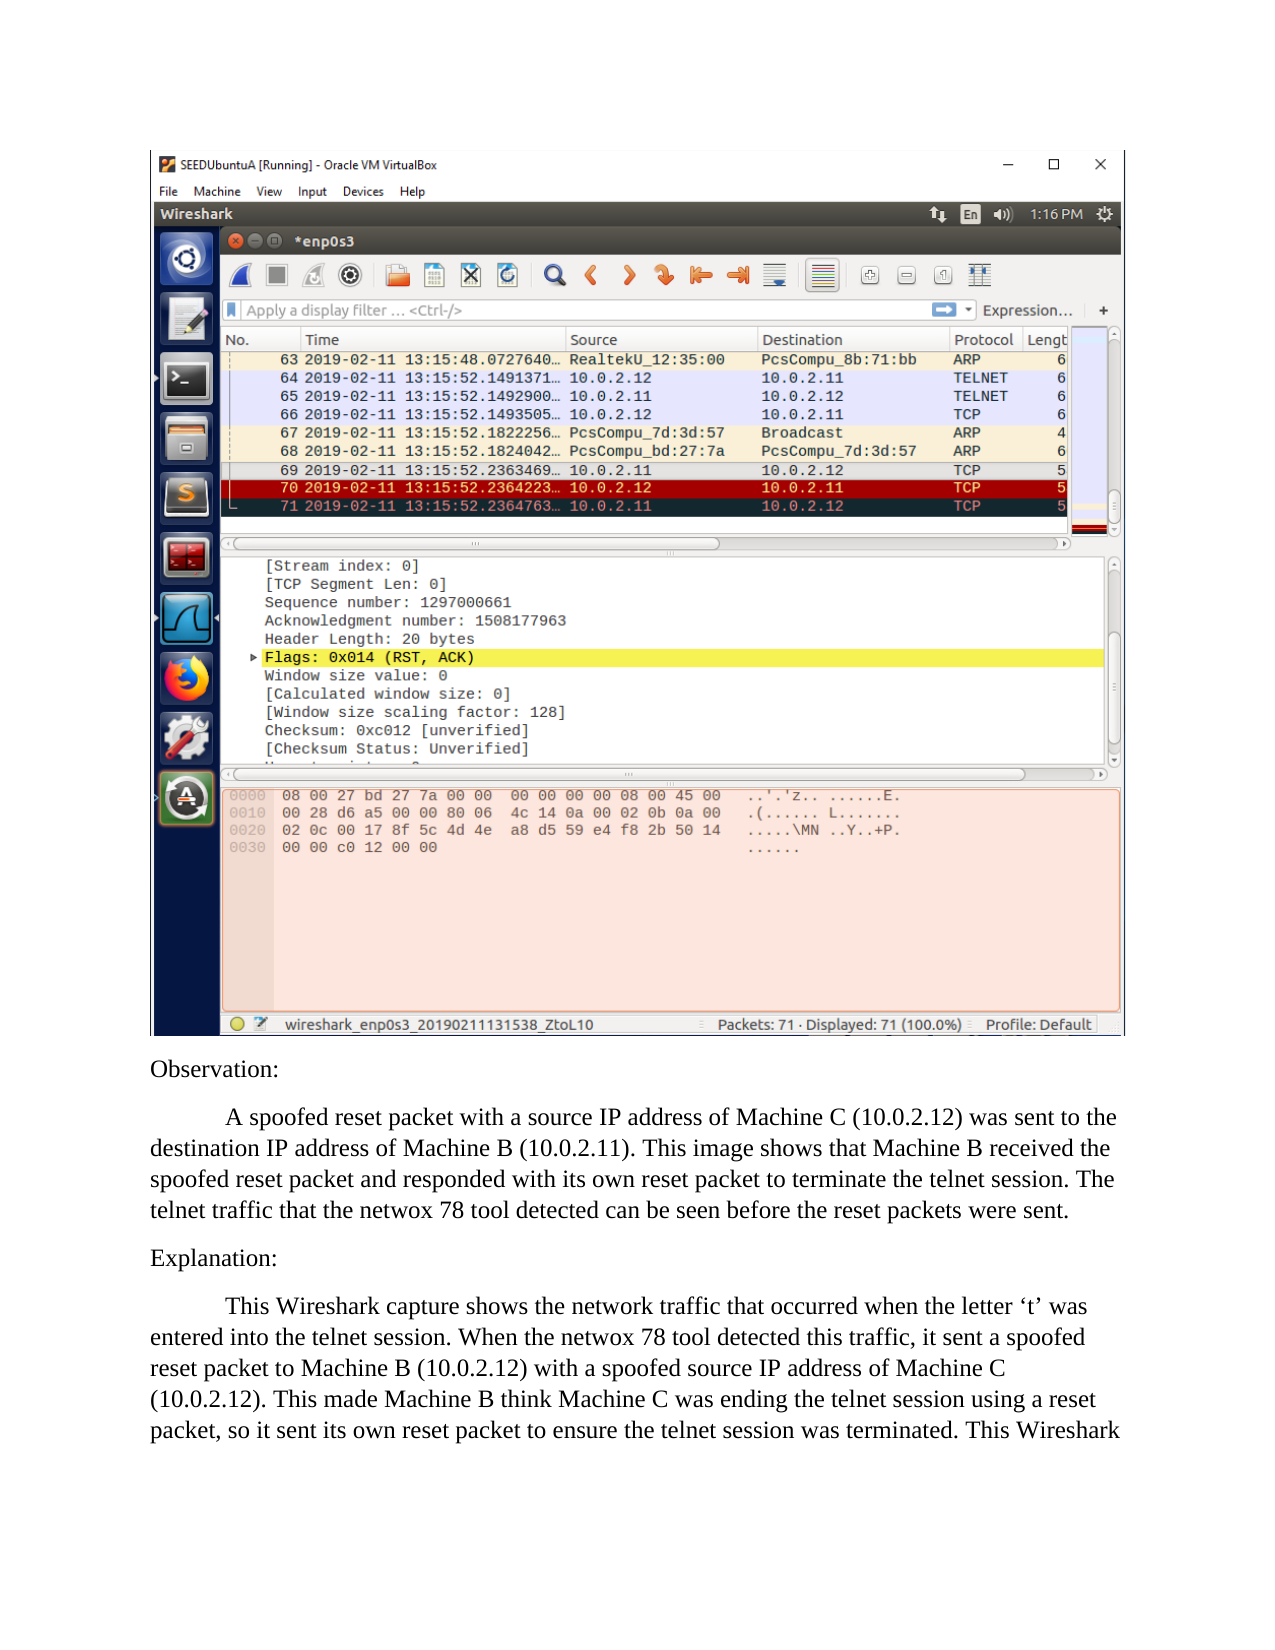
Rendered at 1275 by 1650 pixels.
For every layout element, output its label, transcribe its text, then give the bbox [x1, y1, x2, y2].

text Explanation: [150, 1243, 1125, 1272]
picture [150, 150, 1125, 1036]
text A spoofed reset packet with a source IP address of Machine C (10.0.2.12) was sent to the destination IP address of Machine B (10.0.2.11). This image shows that Machine B received the spoofed reset packet and responded with its own reset packet to terminate the telnet session. The telnet traffic that the netwox 78 tool detected can be seen before the reset packets were sent. [150, 1102, 1125, 1224]
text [150, 1291, 1125, 1444]
text Observation: [150, 1054, 1125, 1083]
